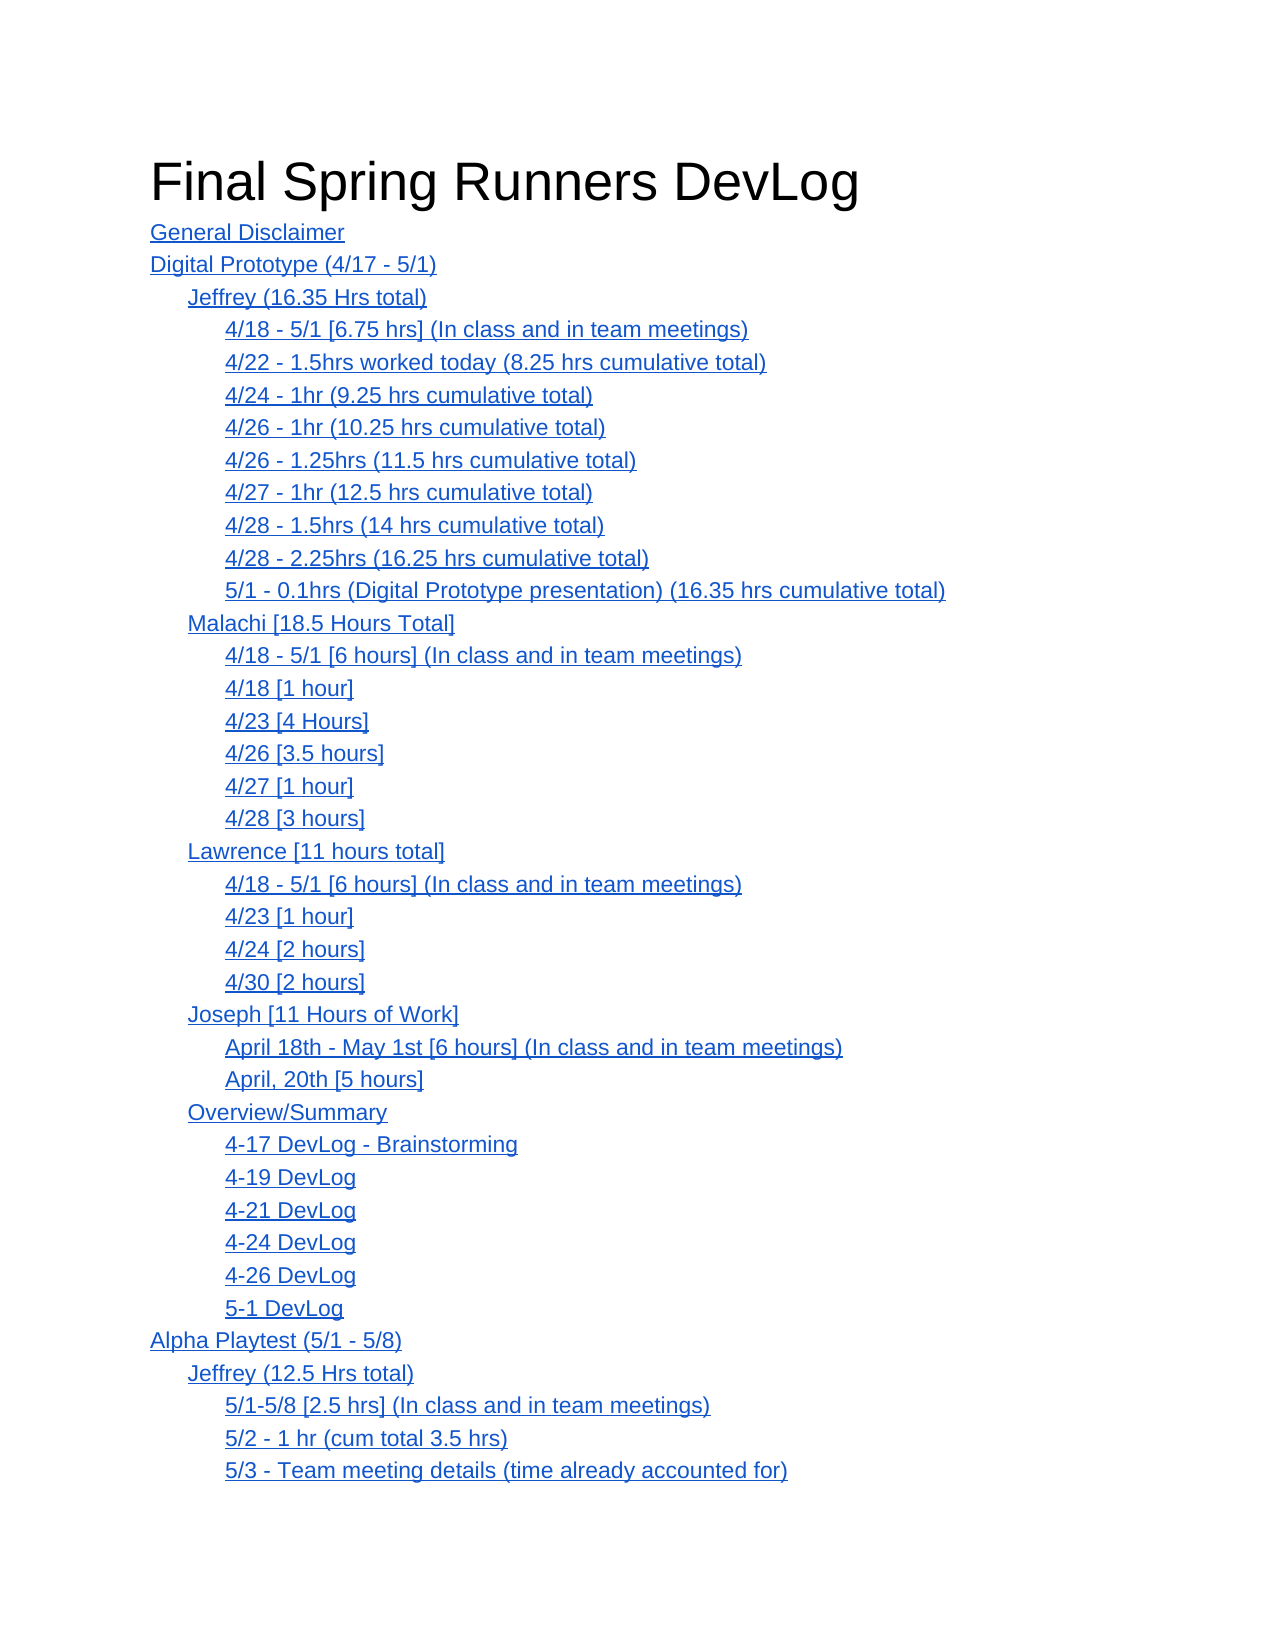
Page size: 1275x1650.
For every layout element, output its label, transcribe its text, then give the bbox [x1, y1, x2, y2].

title Final Spring Runners DevLog [150, 150, 1125, 212]
